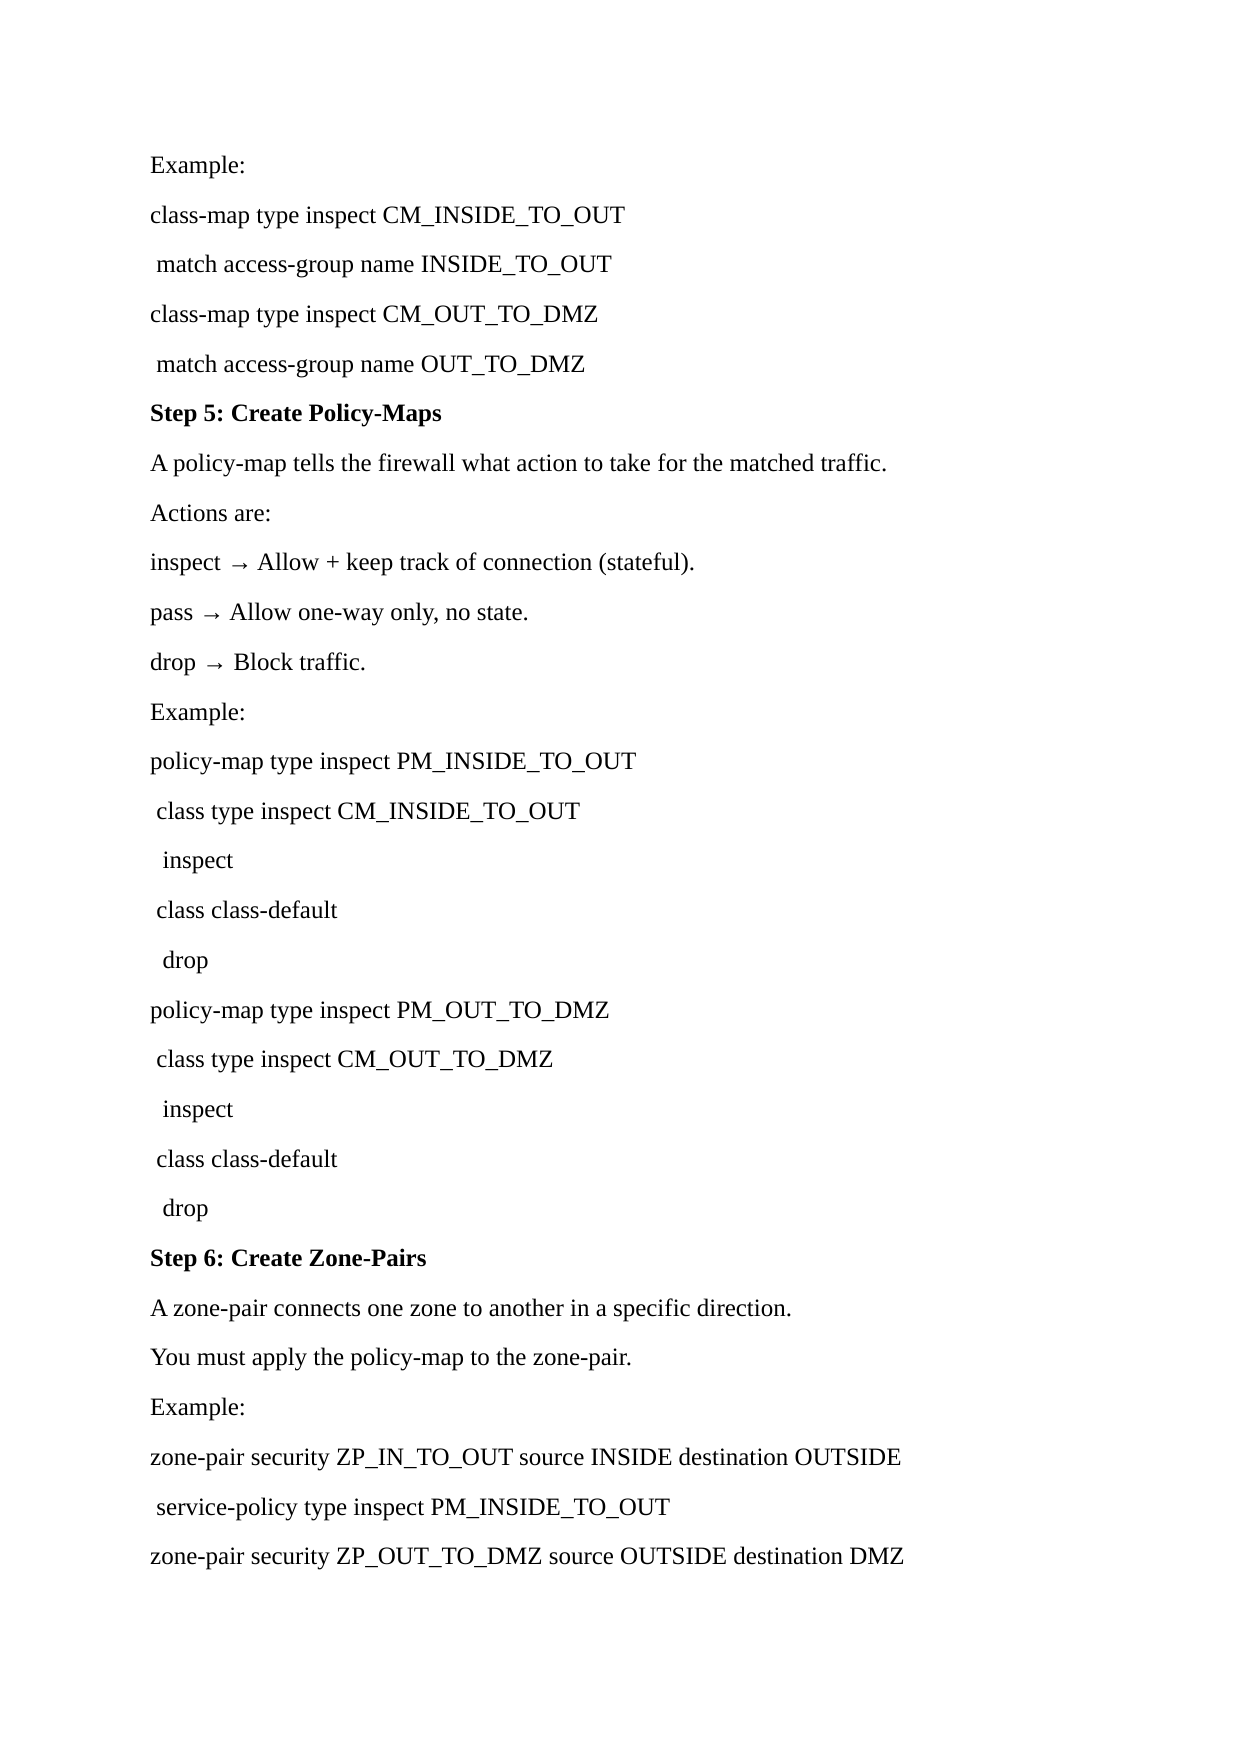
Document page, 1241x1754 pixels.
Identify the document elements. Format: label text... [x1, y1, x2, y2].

text drop → Block traffic. [150, 647, 1090, 676]
text A zone-pair connects one zone to another in a specific direction. [150, 1293, 1090, 1322]
text drop [150, 1193, 1090, 1222]
text Step 6: Create Zone-Pairs [150, 1243, 1090, 1272]
text Actions are: [150, 498, 1090, 527]
text class class-default [150, 1144, 1090, 1172]
text Step 5: Create Policy-Maps [150, 398, 1090, 427]
text zone-pair security ZP_IN_TO_OUT source INSIDE destination OUTSIDE [150, 1442, 1090, 1471]
text drop [150, 945, 1090, 974]
text pass → Allow one-way only, no state. [150, 597, 1090, 626]
text inspect [150, 846, 1090, 874]
text You must apply the policy-map to the zone-pair. [150, 1342, 1090, 1371]
text class type inspect CM_OUT_TO_DMZ [150, 1044, 1090, 1073]
text Example: [150, 1392, 1090, 1421]
text class-map type inspect CM_OUT_TO_DMZ [150, 299, 1090, 328]
text A policy-map tells the firewall what action to take for the matched traffic. [150, 448, 1090, 477]
text inspect → Allow + keep track of connection (stateful). [150, 547, 1090, 576]
text policy-map type inspect PM_INSIDE_TO_OUT [150, 746, 1090, 775]
text Example: [150, 150, 1090, 179]
text match access-group name OUT_TO_DMZ [150, 349, 1090, 377]
text class type inspect CM_INSIDE_TO_OUT [150, 796, 1090, 825]
text class-map type inspect CM_INSIDE_TO_OUT [150, 200, 1090, 228]
text inspect [150, 1094, 1090, 1123]
text zone-pair security ZP_OUT_TO_DMZ source OUTSIDE destination DMZ [150, 1541, 1090, 1570]
text service-policy type inspect PM_INSIDE_TO_OUT [150, 1492, 1090, 1520]
text Example: [150, 697, 1090, 725]
text class class-default [150, 895, 1090, 924]
text policy-map type inspect PM_OUT_TO_DMZ [150, 995, 1090, 1023]
text match access-group name INSIDE_TO_OUT [150, 249, 1090, 278]
